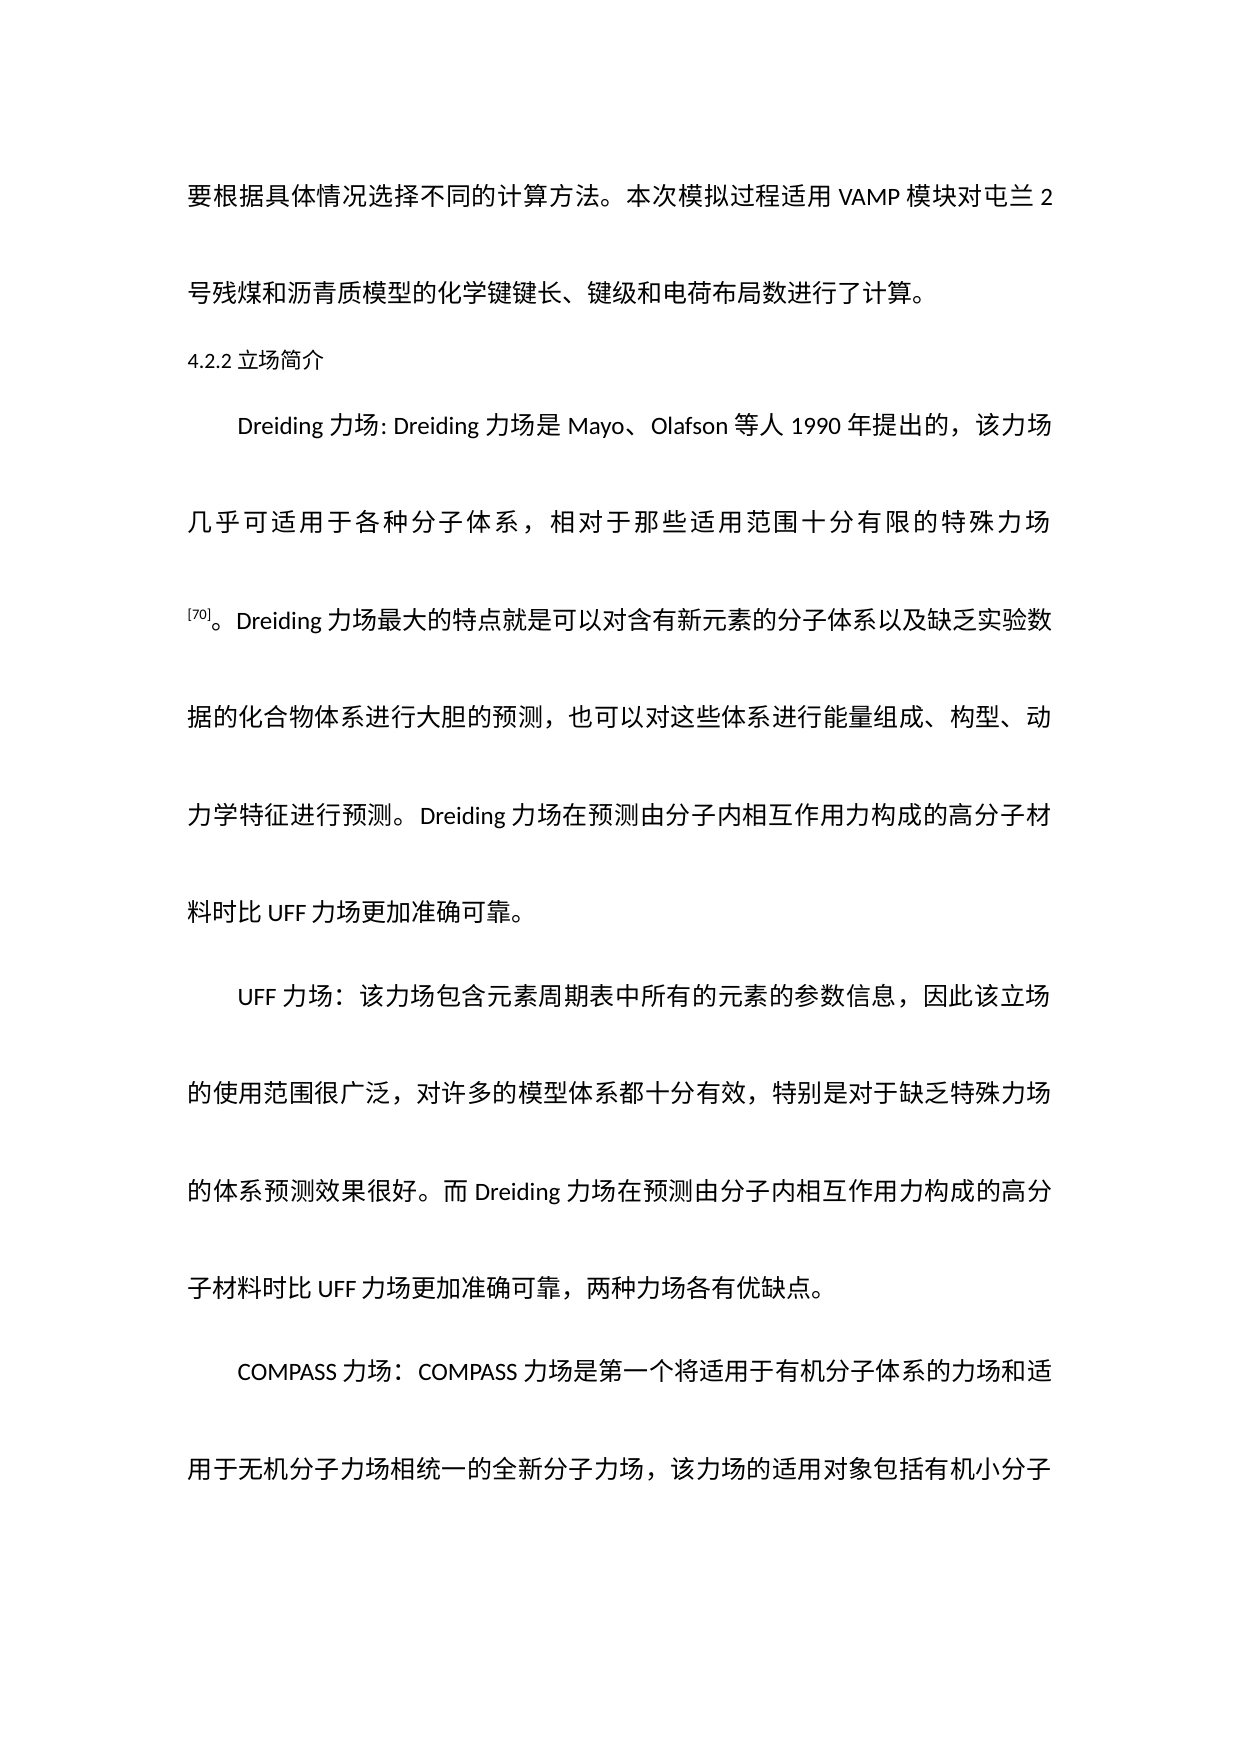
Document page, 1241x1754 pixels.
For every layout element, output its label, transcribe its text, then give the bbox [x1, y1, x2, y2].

text UFF力场：该力场包含元素周期表中所有的元素的参数信息，因此该立场的使用范围很广泛，对许多的模型体系都十分有效，特别是对于缺乏特殊力场的体系预测效果很好。而Dreiding力场在预测由分子内相互作用力构成的高分子材料时比UFF力场更加准确可靠，两种力场各有优缺点。 [187, 962, 1053, 1319]
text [187, 1337, 1053, 1500]
text Dreiding力场: Dreiding力场是Mayo、Olafson等人1990年提出的，该力场几乎可适用于各种分子体系，相对于那些适用范围十分有限的特殊力场[70]。Dreiding力场最大的特点就是可以对含有新元素的分子体系以及缺乏实验数据的化合物体系进行大胆的预测，也可以对这些体系进行能量组成、构型、动力学特征进行预测。Dreiding力场在预测由分子内相互作用力构成的高分子材料时比UFF力场更加准确可靠。 [187, 391, 1053, 943]
text 4.2.2 立场简介 [187, 343, 1053, 375]
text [187, 162, 1053, 324]
